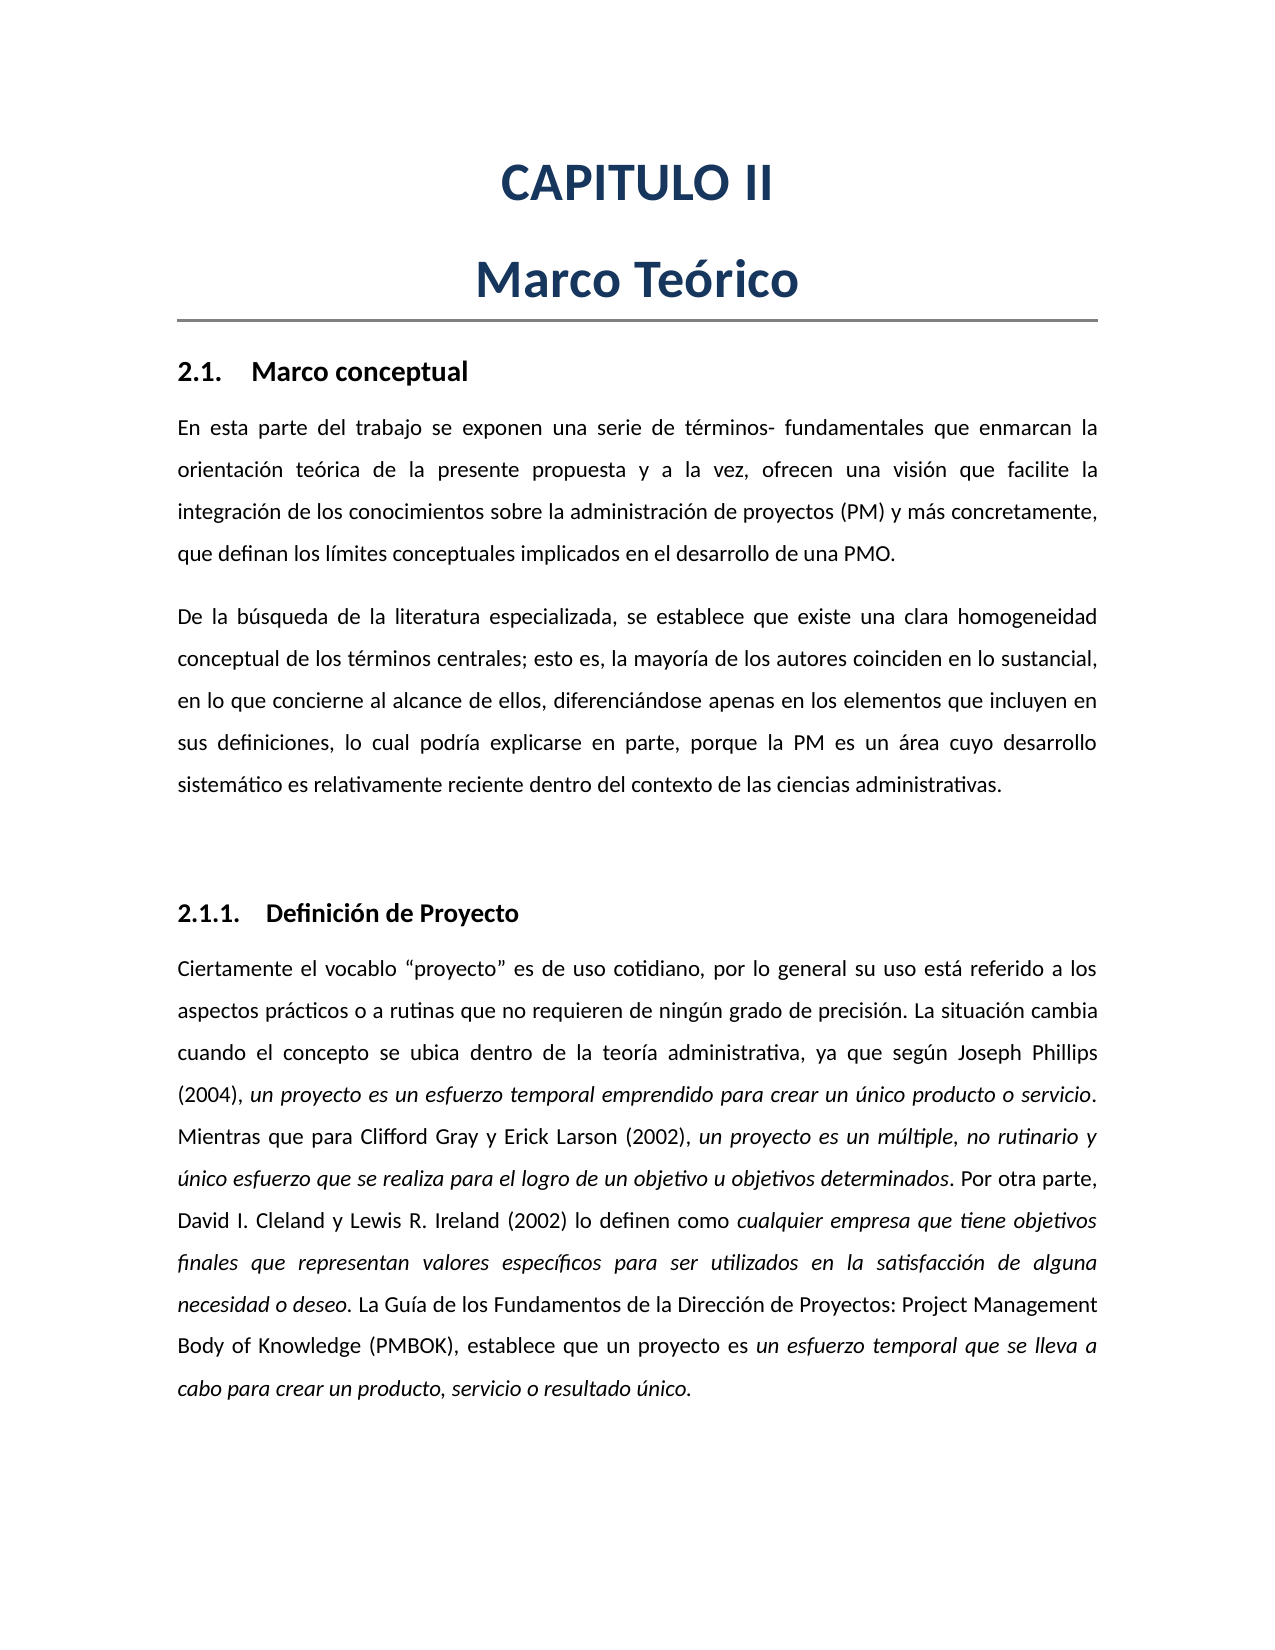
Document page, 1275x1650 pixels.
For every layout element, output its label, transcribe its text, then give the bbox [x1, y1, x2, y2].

subtitle Marco conceptual [177, 353, 1098, 388]
title CAPITULO II [177, 148, 1098, 214]
text En esta parte del trabajo se exponen una serie de términos- fundamentales que enmarcan la orientación teórica de la presente propuesta y a la vez, ofrecen una visión que facilite la integración de los conocimientos sobre la administración de proyectos (PM) y más concretamente, que definan los límites conceptuales implicados en el desarrollo de una PMO. [177, 413, 1098, 567]
text Ciertamente el vocablo “proyecto” es de uso cotidiano, por lo general su uso está referido a los aspectos prácticos o a rutinas que no requieren de ningún grado de precisión. La situación cambia cuando el concepto se ubica dentro de la teoría administrativa, ya que según Joseph Phillips (2004), un proyecto es un esfuerzo temporal emprendido para crear un único producto o servicio. Mientras que para Clifford Gray y Erick Larson (2002), un proyecto es un múltiple, no rutinario y único esfuerzo que se realiza para el logro de un objetivo u objetivos determinados. Por otra parte, David I. Cleland y Lewis R. Ireland (2002) lo definen como cualquier empresa que tiene objetivos finales que representan valores específicos para ser utilizados en la satisfacción de alguna necesidad o deseo. La Guía de los Fundamentos de la Dirección de Proyectos: Project Management Body of Knowledge (PMBOK), establece que un proyecto es un esfuerzo temporal que se lleva a cabo para crear un producto, servicio o resultado único. [177, 954, 1098, 1402]
list De la búsqueda de la literatura especializada, se establece que existe una clara homogeneidad conceptual de los términos centrales; esto es, la mayoría de los autores coinciden en lo sustancial, en lo que concierne al alcance de ellos, diferenciándose apenas en los elementos que incluyen en sus definiciones, lo cual podría explicarse en parte, porque la PM es un área cuyo desarrollo sistemático es relativamente reciente dentro del contexto de las ciencias administrativas. [177, 602, 1098, 798]
subtitle Definición de Proyecto [177, 896, 1098, 929]
title Marco Teórico [177, 245, 1098, 319]
